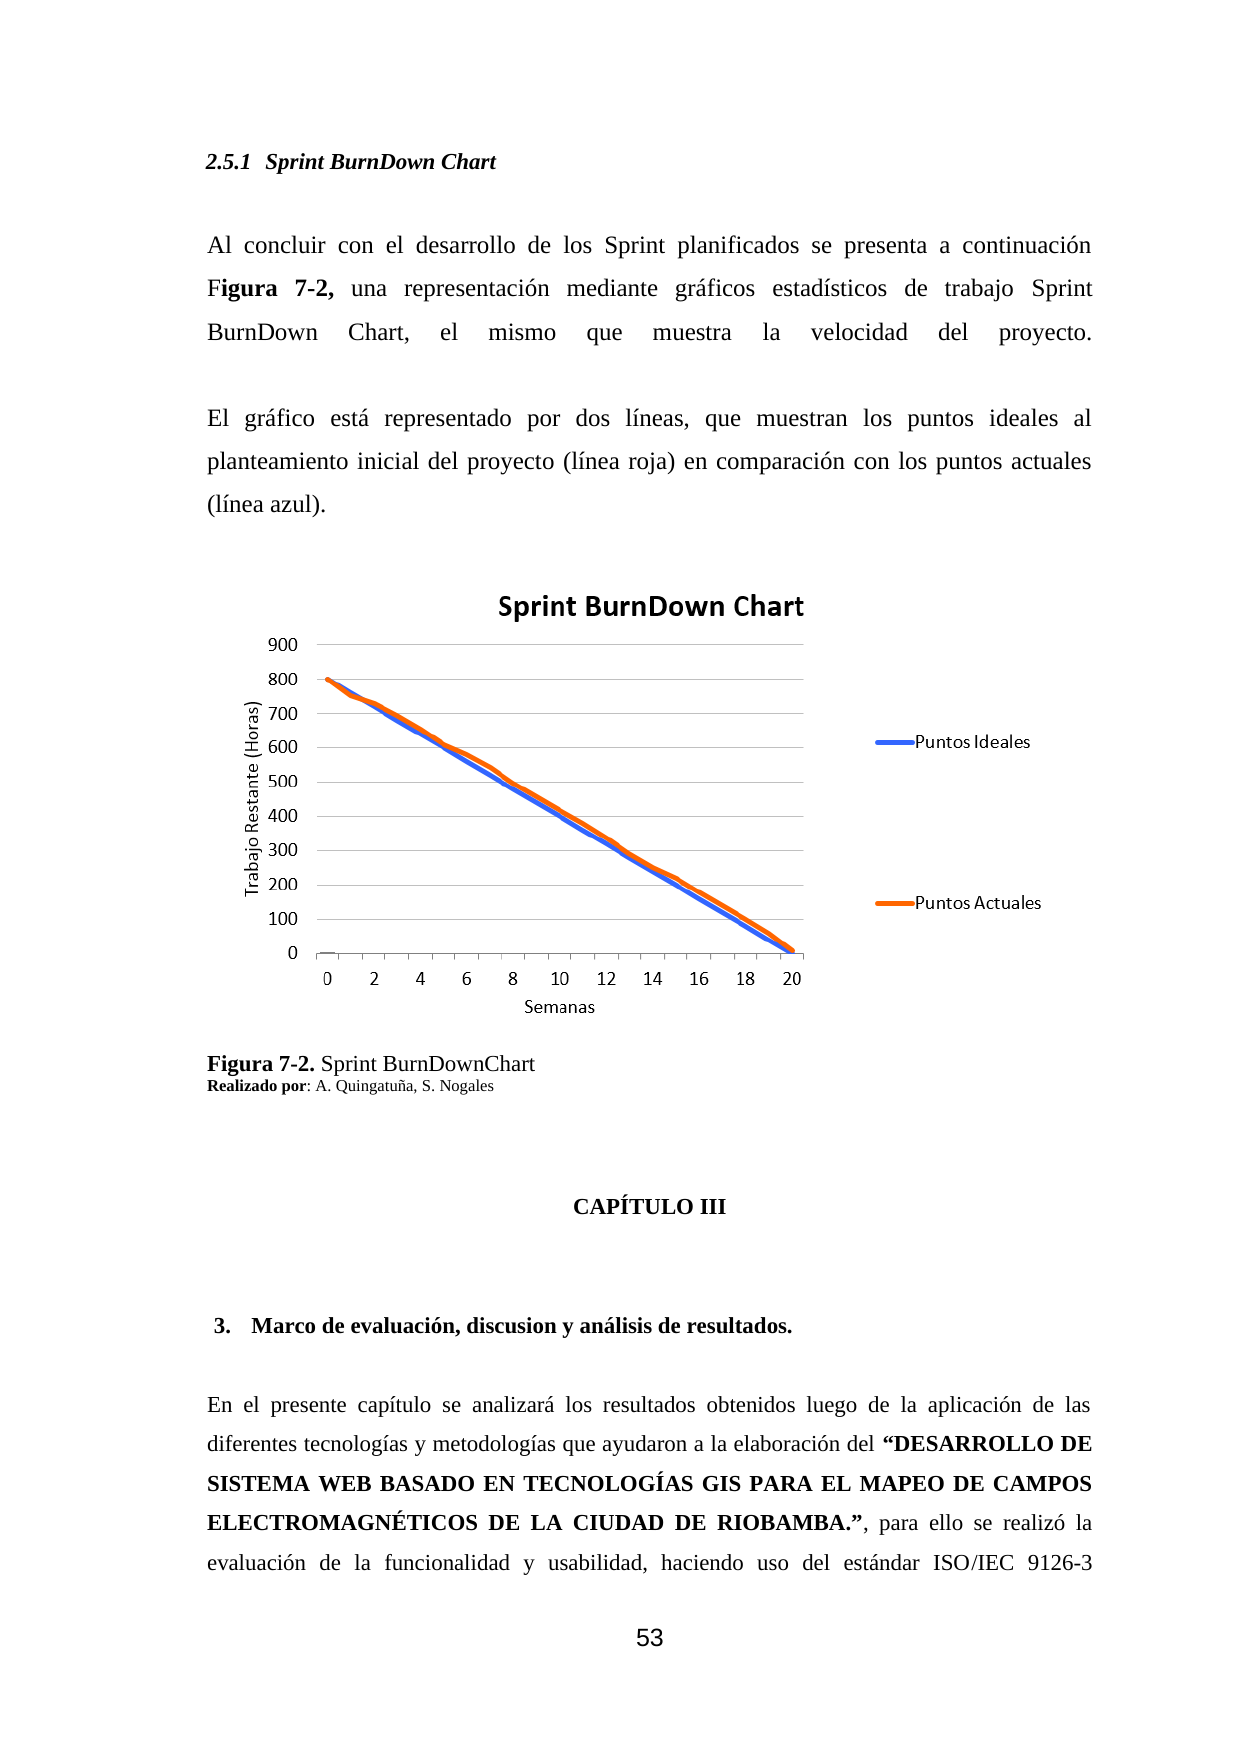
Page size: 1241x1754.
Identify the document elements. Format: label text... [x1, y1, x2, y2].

text Realizado por: A. Quingatuña, S. Nogales [207, 1076, 1092, 1095]
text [207, 1391, 1092, 1575]
list Sprint BurnDown Chart [206, 148, 1092, 174]
list Marco de evaluación, discusion y análisis de resultados. [214, 1312, 1092, 1338]
text CAPÍTULO III [207, 1193, 1092, 1220]
text El gráfico está representado por dos líneas, que muestran los puntos ideales al planteamiento inicial del proyecto (línea roja) en comparación con los puntos actuales (línea azul). [207, 403, 1092, 518]
text Al concluir con el desarrollo de los Sprint planificados se presenta a continuación Figura 7-2, una representación mediante gráficos estadísticos de trabajo Sprint BurnDown Chart, el mismo que muestra la velocidad del proyecto. [207, 230, 1092, 388]
picture [206, 579, 1093, 1045]
text Figura 7-2. Sprint BurnDownChart [207, 1050, 1092, 1076]
